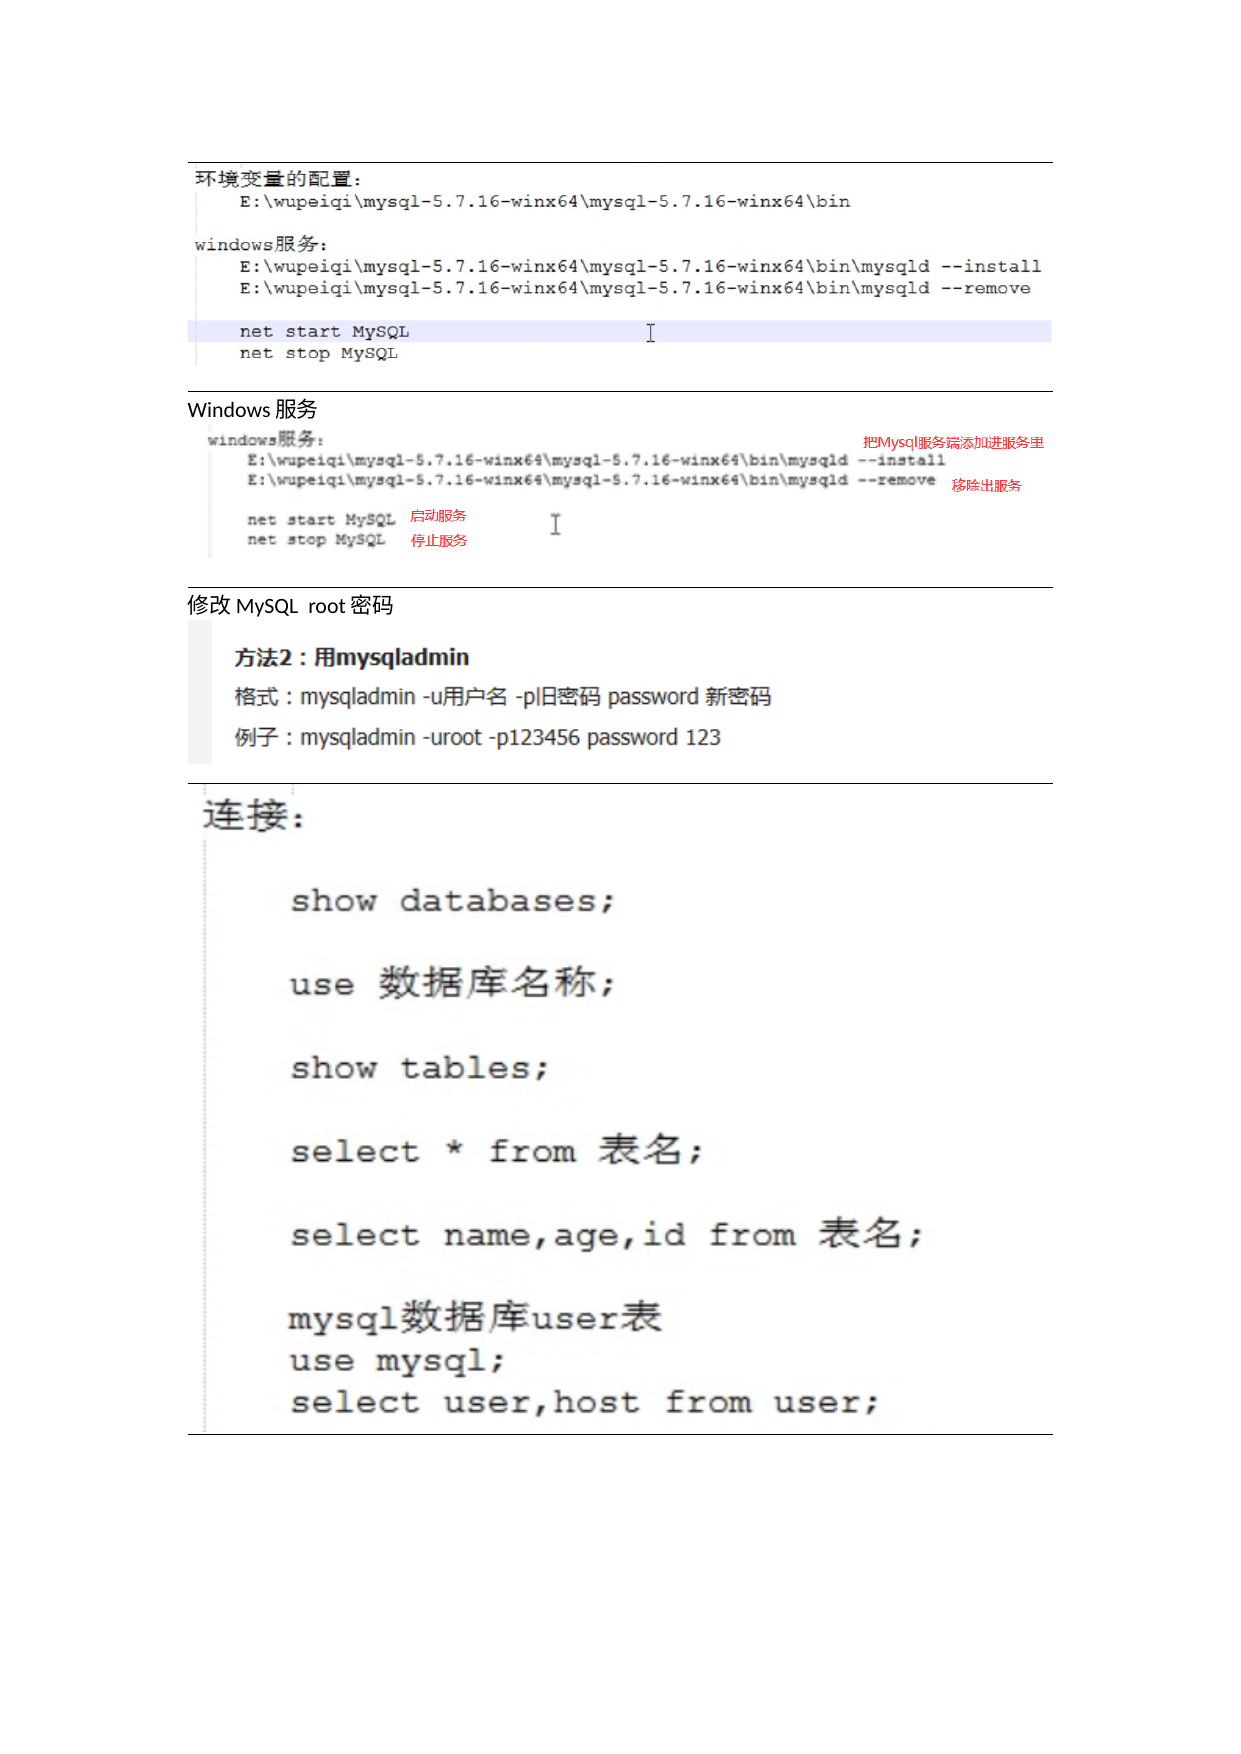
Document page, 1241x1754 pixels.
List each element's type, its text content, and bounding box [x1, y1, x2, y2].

text 修改MySQL root密码 [187, 588, 1053, 620]
picture [187, 424, 1052, 558]
picture [187, 784, 938, 1432]
picture [187, 620, 822, 764]
text Windows服务 [187, 392, 1053, 424]
picture [187, 163, 1052, 366]
